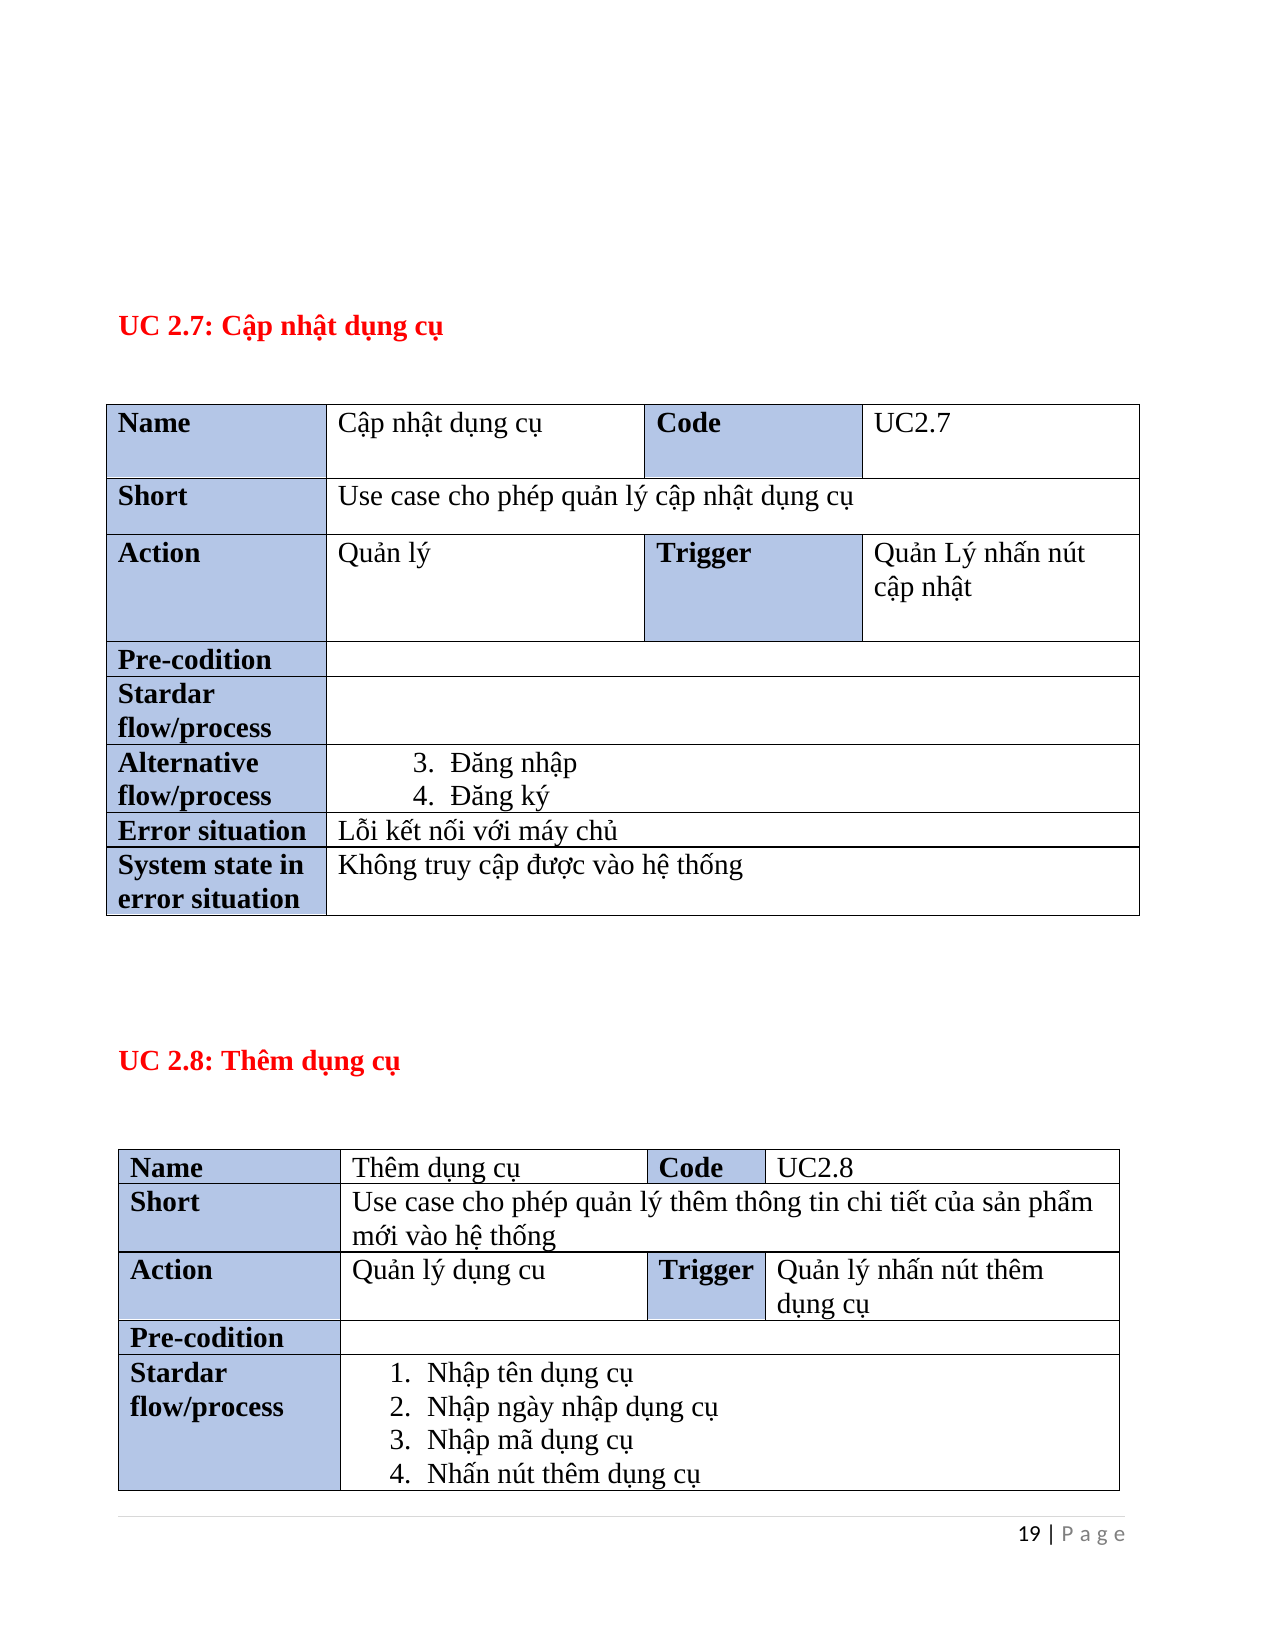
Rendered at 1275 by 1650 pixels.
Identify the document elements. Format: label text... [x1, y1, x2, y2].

table_cell [341, 1321, 1119, 1354]
table_header Name [119, 1150, 340, 1183]
table_header Name [107, 405, 326, 477]
table_cell Use case cho phép quản lý thêm thông tin chi tiết của sản phẩm mới vào hệ thống [341, 1184, 1119, 1251]
table_cell Action [119, 1253, 340, 1319]
table_cell Alternative flow/process [107, 745, 326, 812]
table_cell Quản lý [327, 535, 644, 641]
table_cell Quản lý nhấn nút thêm dụng cụ [766, 1253, 1119, 1319]
table_header Thêm dụng cụ [341, 1150, 647, 1183]
table_cell Pre-codition [107, 642, 326, 676]
table_cell Pre-codition [119, 1321, 340, 1354]
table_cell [341, 1355, 1119, 1490]
text UC 2.8: Thêm dụng cụ [118, 1043, 1125, 1077]
table_cell Quản Lý nhấn nút cập nhật [863, 535, 1139, 641]
table_cell Stardar flow/process [107, 677, 326, 744]
table_cell Trigger [648, 1253, 765, 1319]
table_cell Không truy cập được vào hệ thống [327, 848, 1139, 914]
table_cell Error situation [107, 813, 326, 846]
table_header Code [645, 405, 862, 477]
table_header Cập nhật dụng cụ [327, 405, 644, 477]
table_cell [119, 1355, 340, 1490]
table_header Code [648, 1150, 765, 1183]
table_cell Action [107, 535, 326, 641]
table_cell Trigger [645, 535, 862, 641]
table_header UC2.7 [863, 405, 1139, 477]
table_header UC2.8 [766, 1150, 1119, 1183]
text UC 2.7: Cập nhật dụng cụ [118, 308, 1125, 342]
table_cell [327, 642, 1139, 676]
table_cell Short [119, 1184, 340, 1251]
table_cell System state in error situation [107, 848, 326, 914]
table_cell Đăng nhập Đăng ký [327, 745, 1139, 812]
table_cell Quản lý dụng cu [341, 1253, 647, 1319]
table_cell Lỗi kết nối với máy chủ [327, 813, 1139, 846]
table_cell Use case cho phép quản lý cập nhật dụng cụ [327, 479, 1139, 534]
table_cell [327, 677, 1139, 744]
table_cell Short [107, 479, 326, 534]
